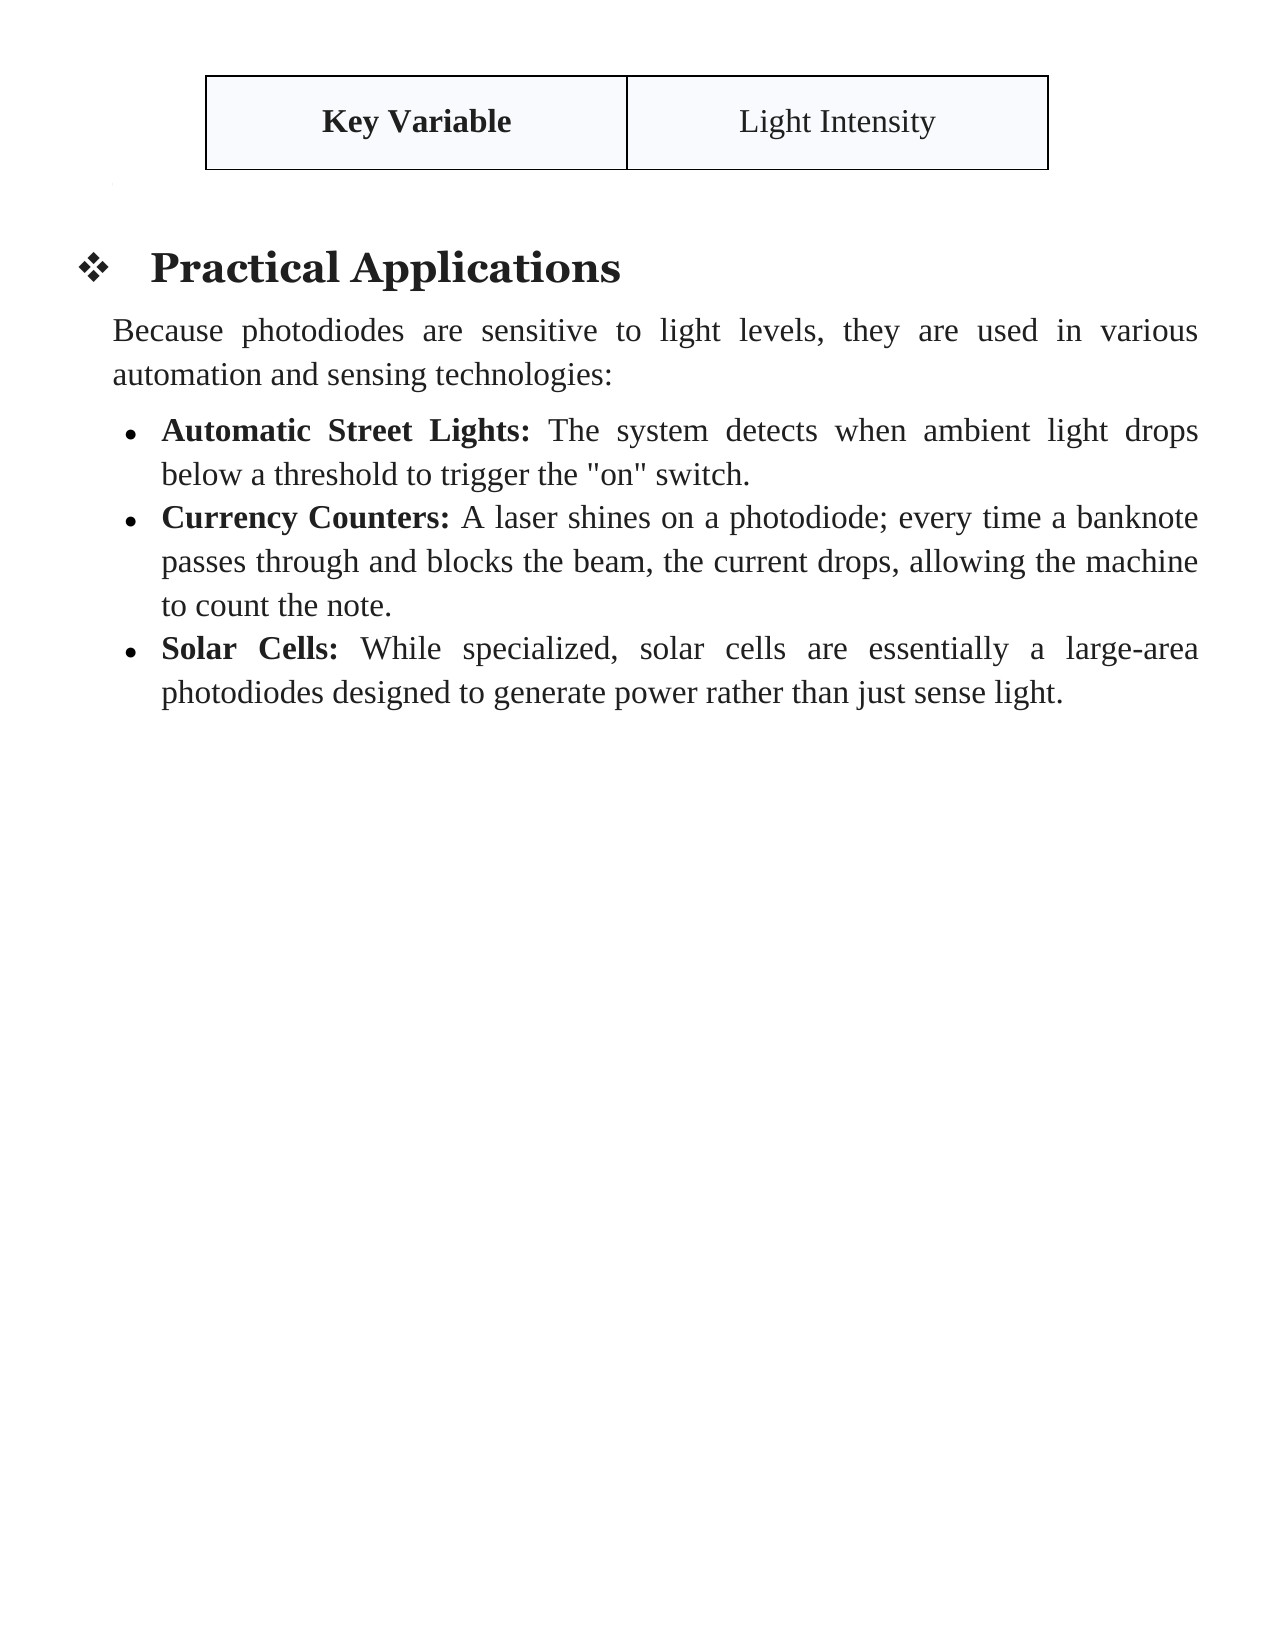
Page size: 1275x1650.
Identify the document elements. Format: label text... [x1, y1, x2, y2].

list Currency Counters: A laser shines on a photodiode; every time a banknote passes through and blocks the beam, the current drops, allowing the machine to count the note. [123, 498, 1200, 623]
subtitle Practical Applications [75, 244, 1200, 292]
table_cell Key Variable [207, 77, 626, 168]
table_cell Light Intensity [628, 77, 1047, 168]
list Solar Cells: While specialized, solar cells are essentially a large-area photodiodes designed to generate power rather than just sense light. [123, 629, 1200, 711]
list Automatic Street Lights: The system detects when ambient light drops below a threshold to trigger the "on" switch. [123, 410, 1200, 492]
text Because photodiodes are sensitive to light levels, they are used in various automation and sensing technologies: [112, 311, 1200, 393]
